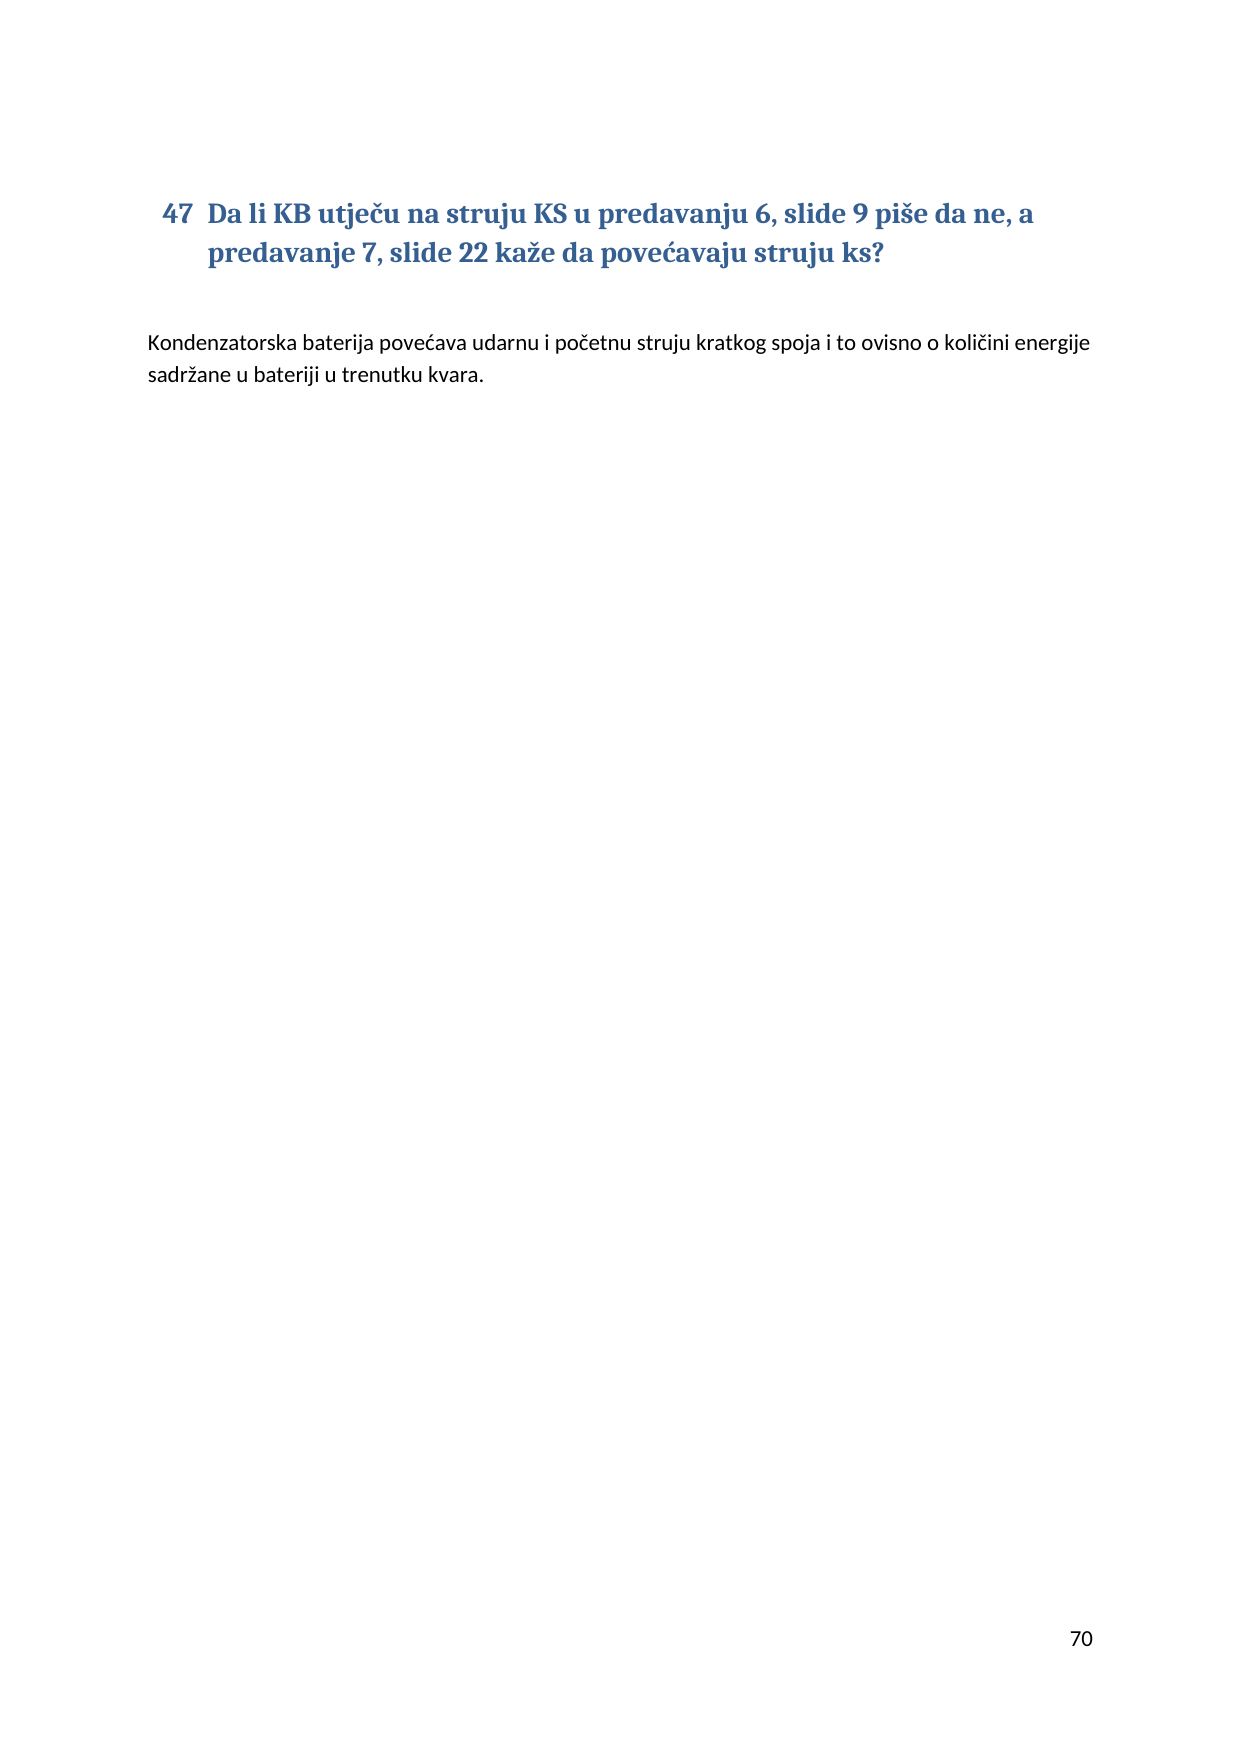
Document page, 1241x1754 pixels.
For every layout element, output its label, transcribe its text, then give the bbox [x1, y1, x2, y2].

subtitle Da li KB utječu na struju KS u predavanju 6, slide 9 piše da ne, a predavanje 7, slide 22 kaže da povećavaju struju ks? [162, 198, 1093, 270]
text Kondenzatorska baterija povećava udarnu i početnu struju kratkog spoja i to ovisno o količini energije sadržane u bateriji u trenutku kvara. [148, 328, 1093, 388]
